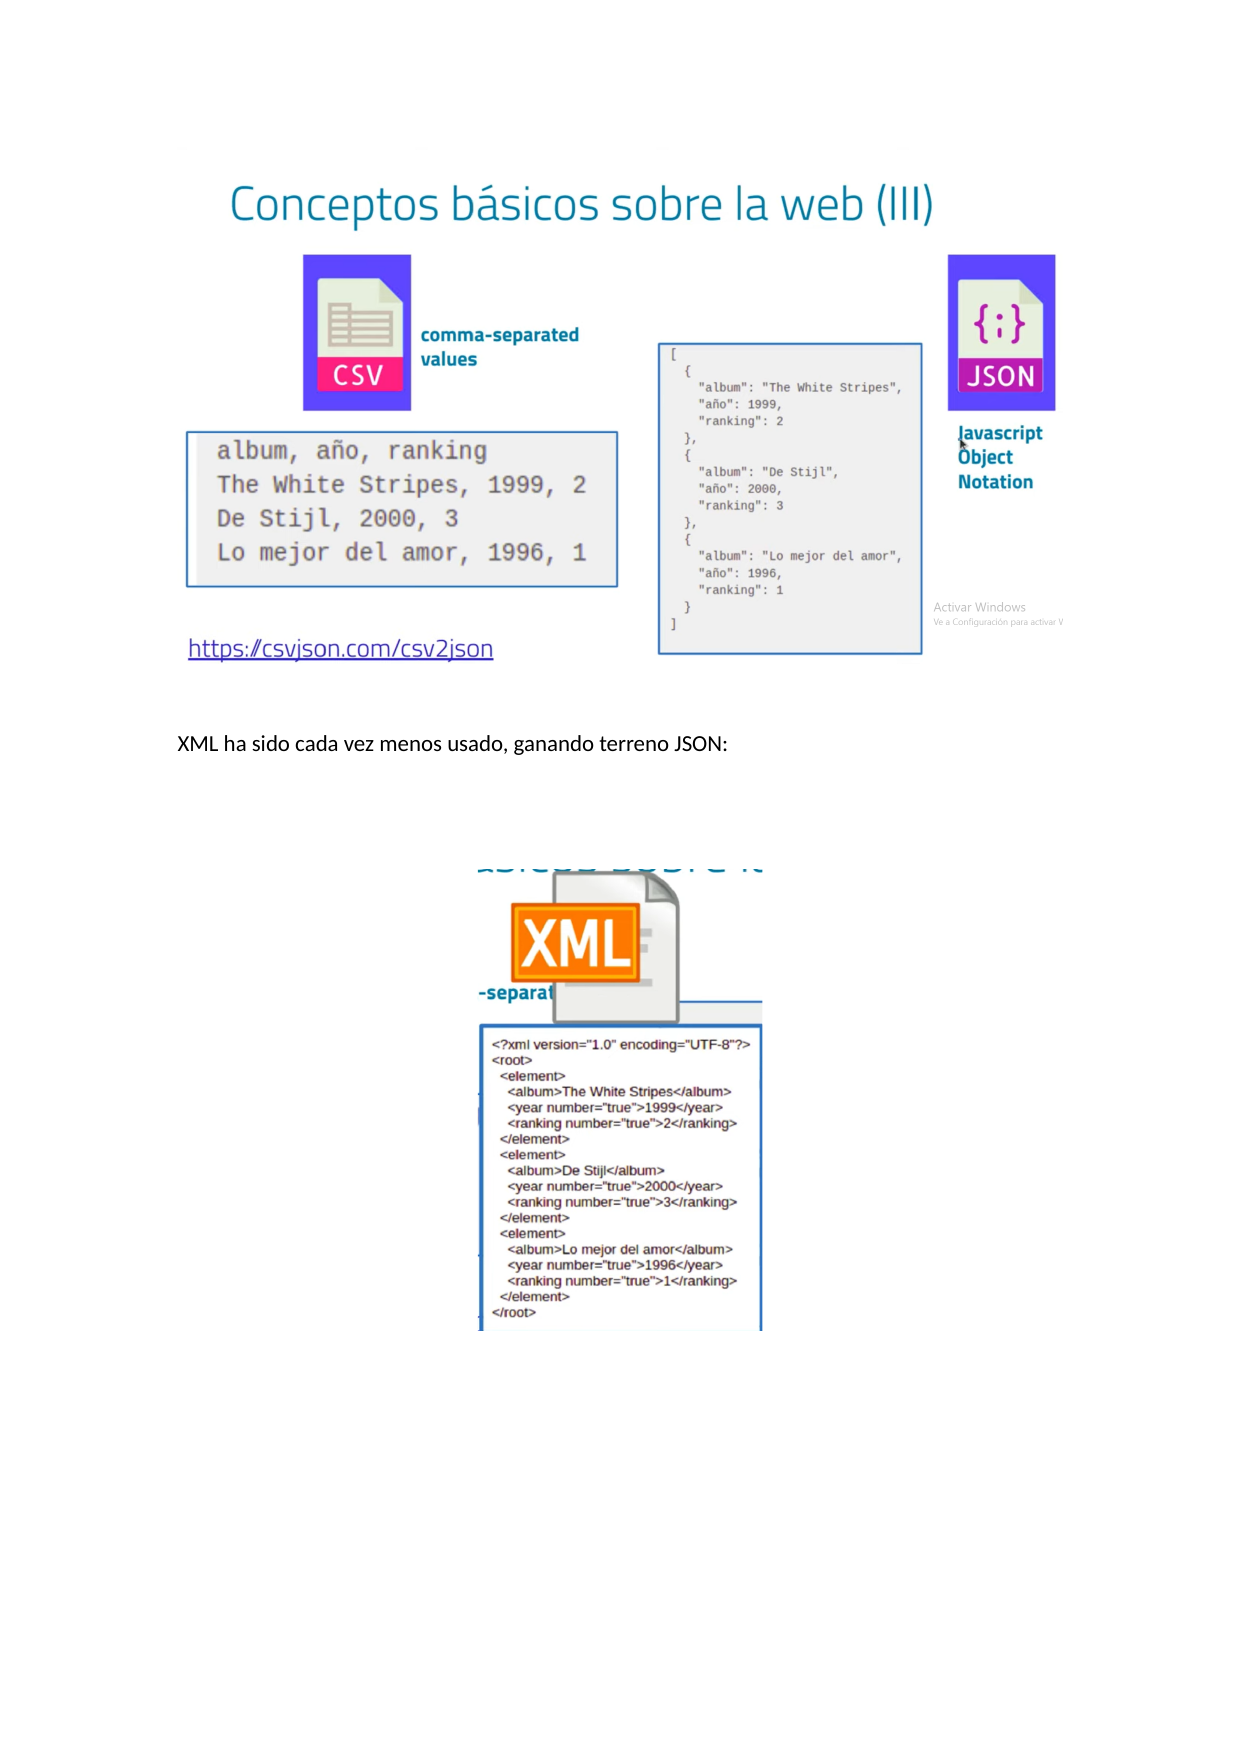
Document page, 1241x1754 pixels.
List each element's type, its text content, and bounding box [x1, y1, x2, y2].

picture [477, 869, 763, 1331]
text XML ha sido cada vez menos usado, ganando terreno JSON: [177, 729, 1063, 757]
picture [177, 147, 1063, 664]
